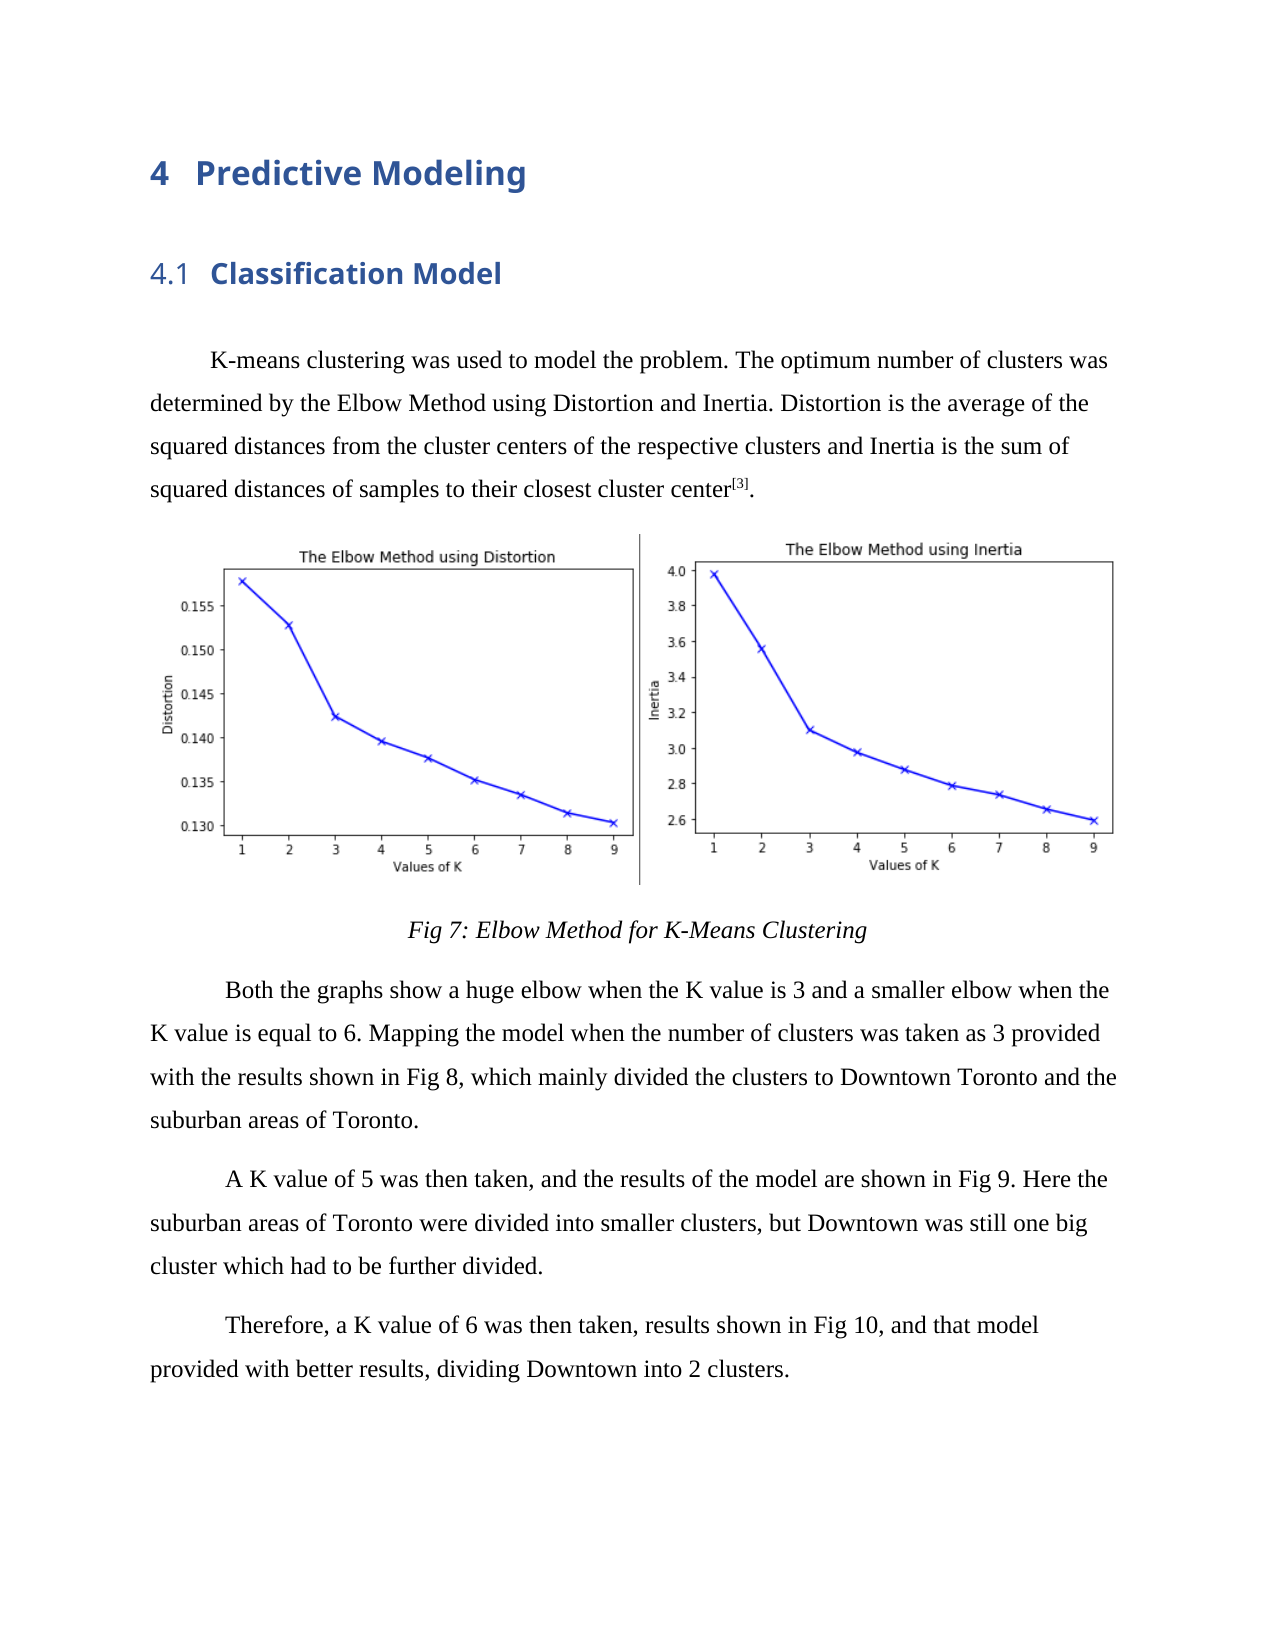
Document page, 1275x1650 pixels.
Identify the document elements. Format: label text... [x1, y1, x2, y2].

subtitle Predictive Modeling [150, 150, 1125, 195]
text Both the graphs show a huge elbow when the K value is 3 and a smaller elbow when the K value is equal to 6. Mapping the model when the number of clusters was taken as 3 provided with the results shown in Fig 8, which mainly divided the clusters to Downtown Toronto and the suburban areas of Toronto. [150, 975, 1125, 1133]
text K-means clustering was used to model the problem. The optimum number of clusters was determined by the Elbow Method using Distortion and Inertia. Distortion is the average of the squared distances from the cluster centers of the respective clusters and Inertia is the sum of squared distances of samples to their closest cluster center[3]. [150, 345, 1125, 503]
picture [154, 534, 1121, 885]
text A K value of 5 was then taken, and the results of the model are shown in Fig 9. Here the suburban areas of Toronto were divided into smaller clusters, but Downtown was still one big cluster which had to be further divided. [150, 1164, 1125, 1279]
text Fig 7: Elbow Method for K-Means Clustering [150, 916, 1125, 944]
subtitle Classification Model [150, 253, 1125, 293]
text Therefore, a K value of 6 was then taken, results shown in Fig 10, and that model provided with better results, dividing Downtown into 2 clusters. [150, 1311, 1125, 1382]
